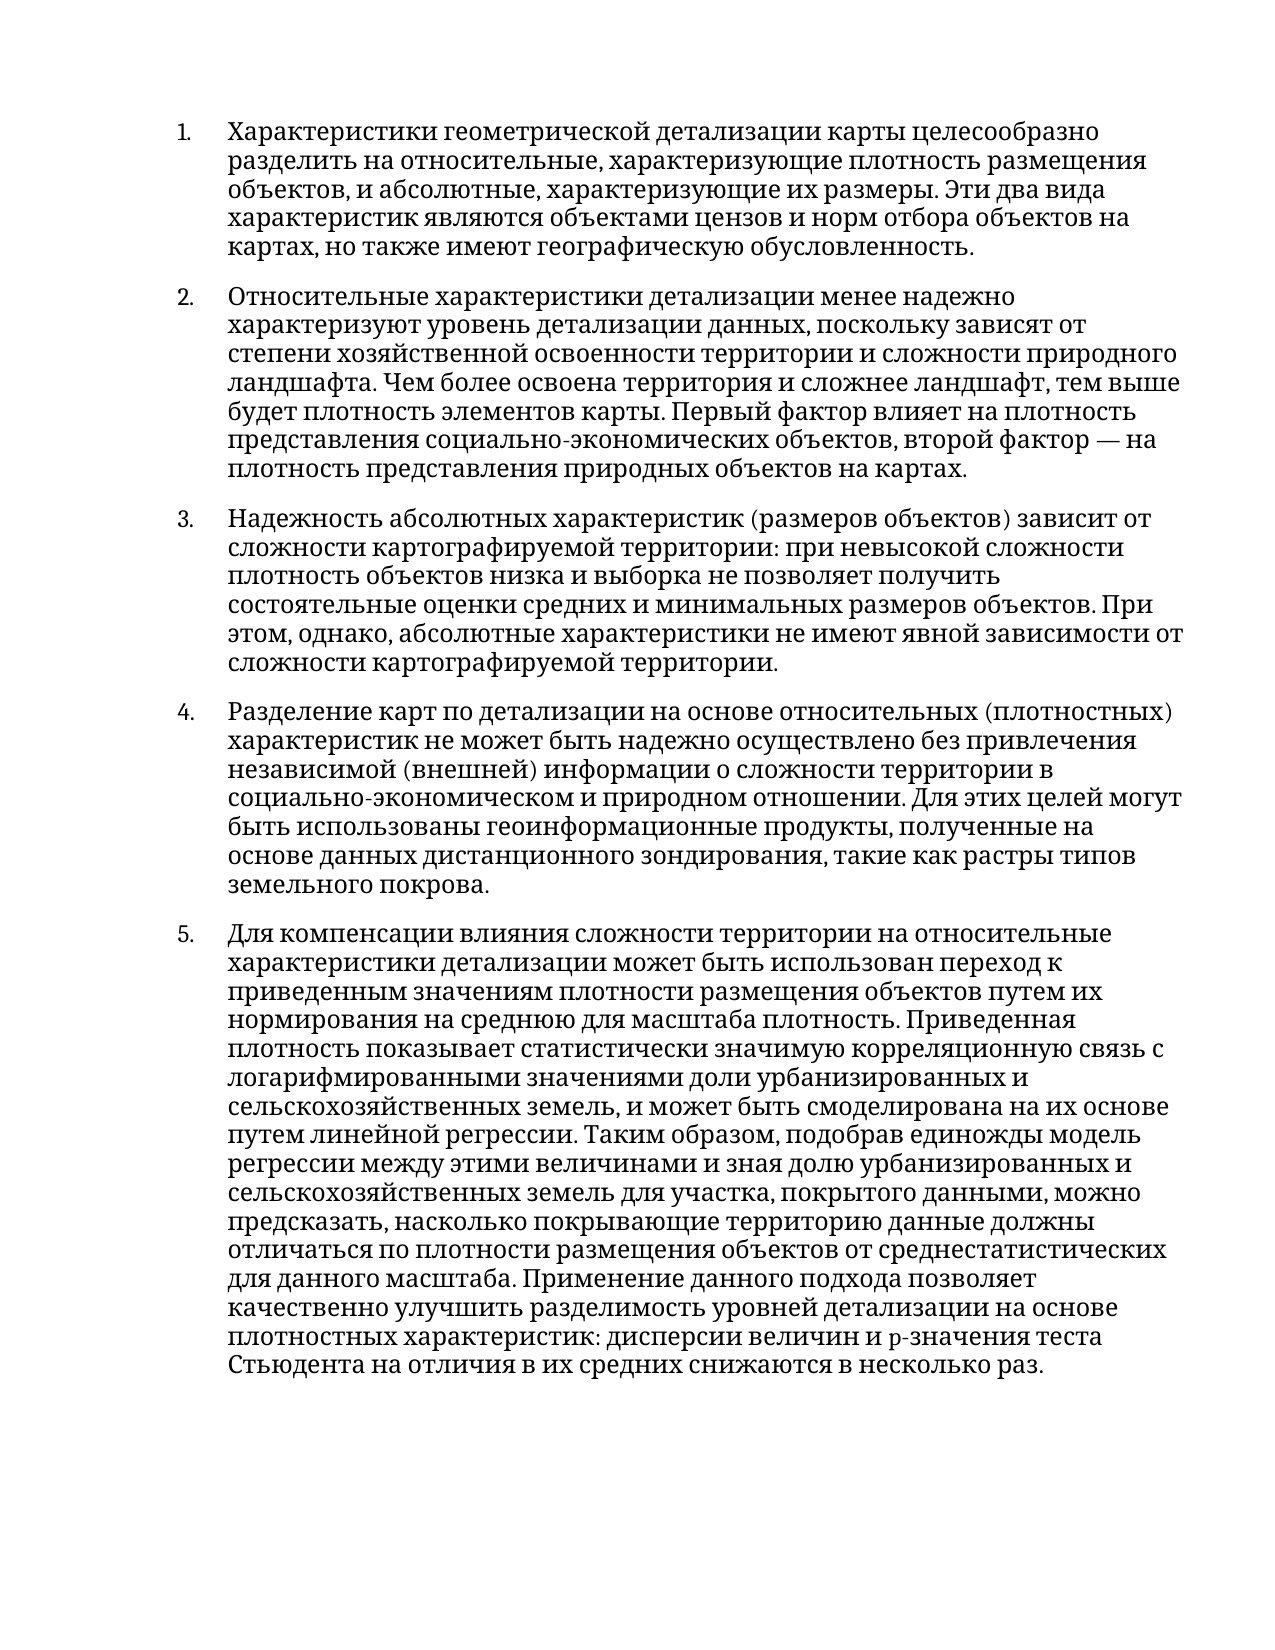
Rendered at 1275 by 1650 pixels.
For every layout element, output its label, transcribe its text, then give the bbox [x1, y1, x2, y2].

list Характеристики геометрической детализации карты целесообразно разделить на относительные, характеризующие плотность размещения объектов, и абсолютные, характеризующие их размеры. Эти два вида характеристик являются объектами цензов и норм отбора объектов на картах, но также имеют географическую обусловленность. [177, 118, 1186, 262]
list Разделение карт по детализации на основе относительных (плотностных) характеристик не может быть надежно осуществлено без привлечения независимой (внешней) информации о сложности территории в социально-экономическом и природном отношении. Для этих целей могут быть использованы геоинформационные продукты, полученные на основе данных дистанционного зондирования, такие как растры типов земельного покрова. [177, 698, 1186, 899]
list Надежность абсолютных характеристик (размеров объектов) зависит от сложности картографируемой территории: при невысокой сложности плотность объектов низка и выборка не позволяет получить состоятельные оценки средних и минимальных размеров объектов. При этом, однако, абсолютные характеристики не имеют явной зависимости от сложности картографируемой территории. [177, 505, 1186, 677]
list Относительные характеристики детализации менее надежно характеризуют уровень детализации данных, поскольку зависят от степени хозяйственной освоенности территории и сложности природного ландшафта. Чем более освоена территория и сложнее ландшафт, тем выше будет плотность элементов карты. Первый фактор влияет на плотность представления социально-экономических объектов, второй фактор — на плотность представления природных объектов на картах. [177, 283, 1186, 484]
list Для компенсации влияния сложности территории на относительные характеристики детализации может быть использован переход к приведенным значениям плотности размещения объектов путем их нормирования на среднюю для масштаба плотность. Приведенная плотность показывает статистически значимую корреляционную связь с логарифмированными значениями доли урбанизированных и сельскохозяйственных земель, и может быть смоделирована на их основе путем линейной регрессии. Таким образом, подобрав единожды модель регрессии между этими величинами и зная долю урбанизированных и сельскохозяйственных земель для участка, покрытого данными, можно предсказать, насколько покрывающие территорию данные должны отличаться по плотности размещения объектов от среднестатистических для данного масштаба. Применение данного подхода позволяет качественно улучшить разделимость уровней детализации на основе плотностных характеристик: дисперсии величин и p-значения теста Стьюдента на отличия в их средних снижаются в несколько раз. [177, 920, 1186, 1380]
